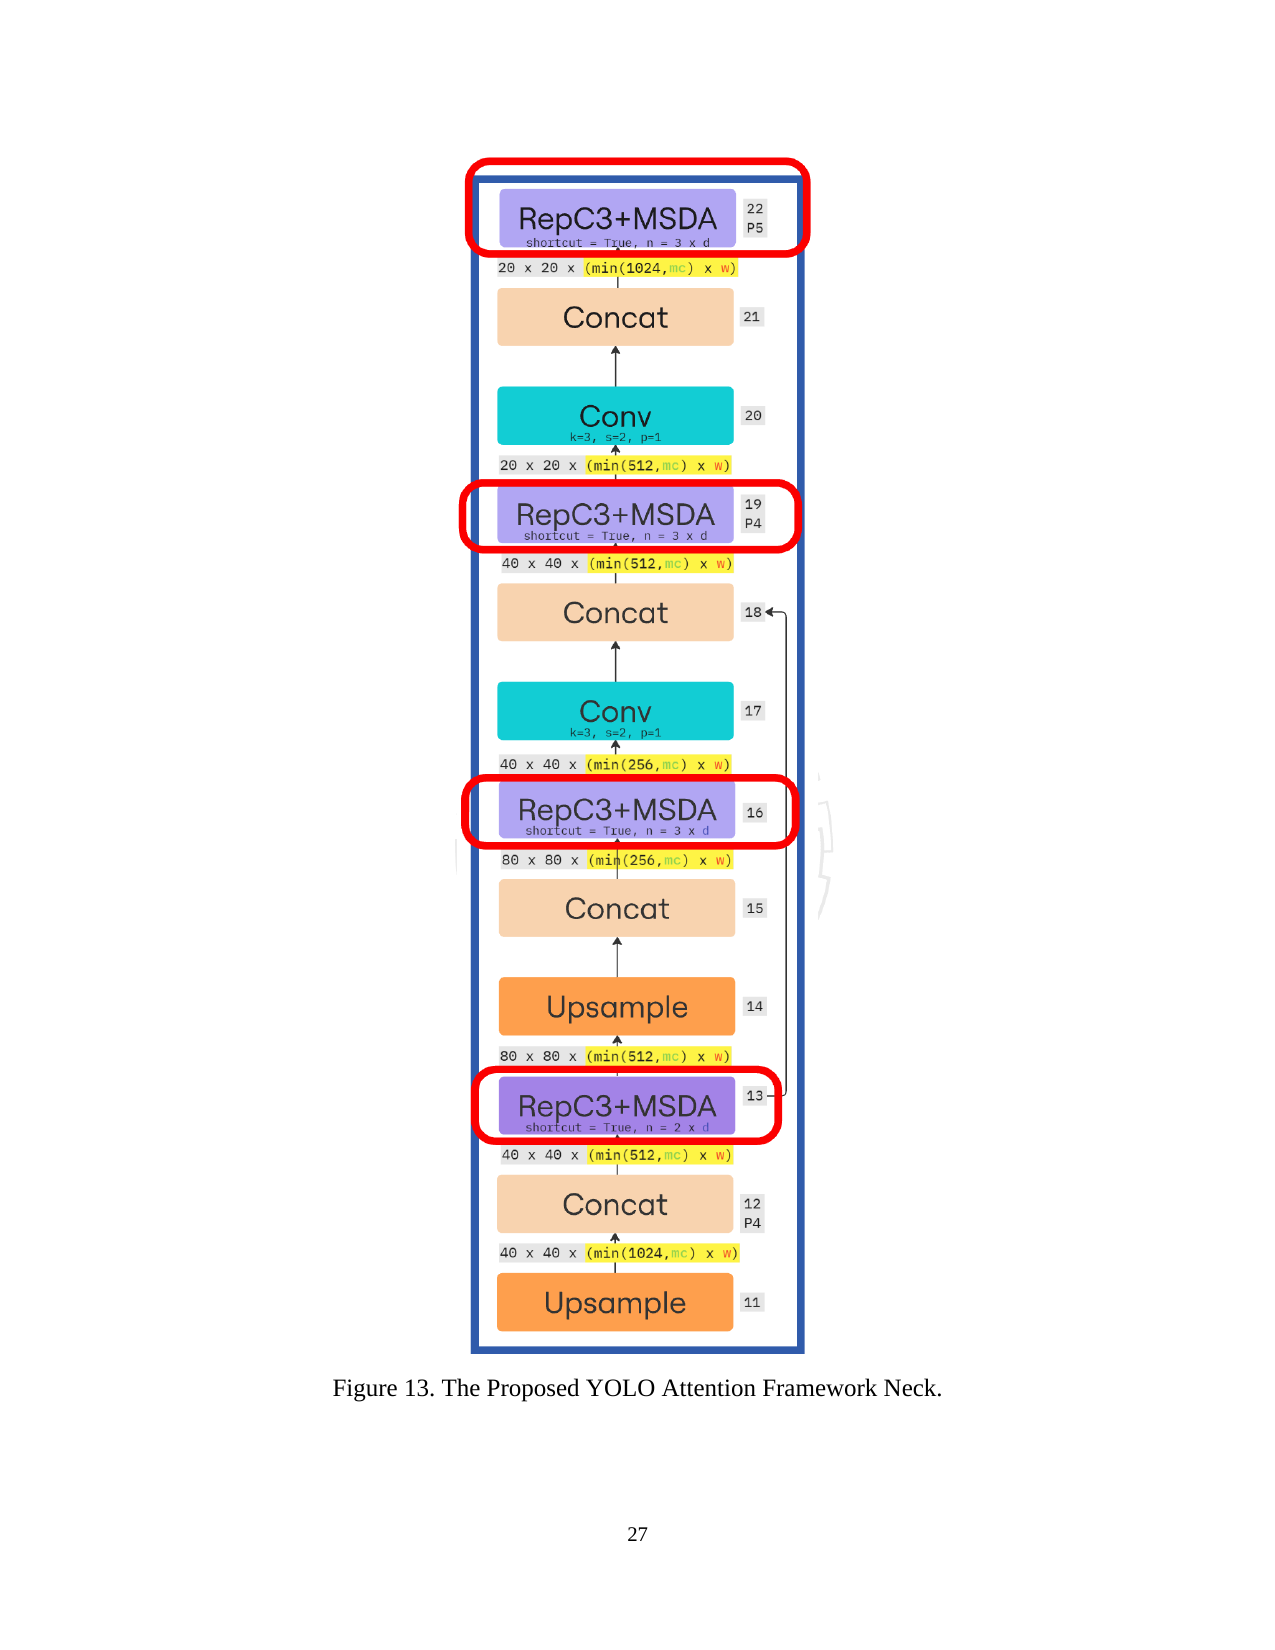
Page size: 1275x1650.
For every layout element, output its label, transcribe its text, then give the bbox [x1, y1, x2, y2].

text Figure 13. The Proposed YOLO Attention Framework Neck. [150, 1373, 1125, 1402]
picture [328, 150, 947, 1361]
